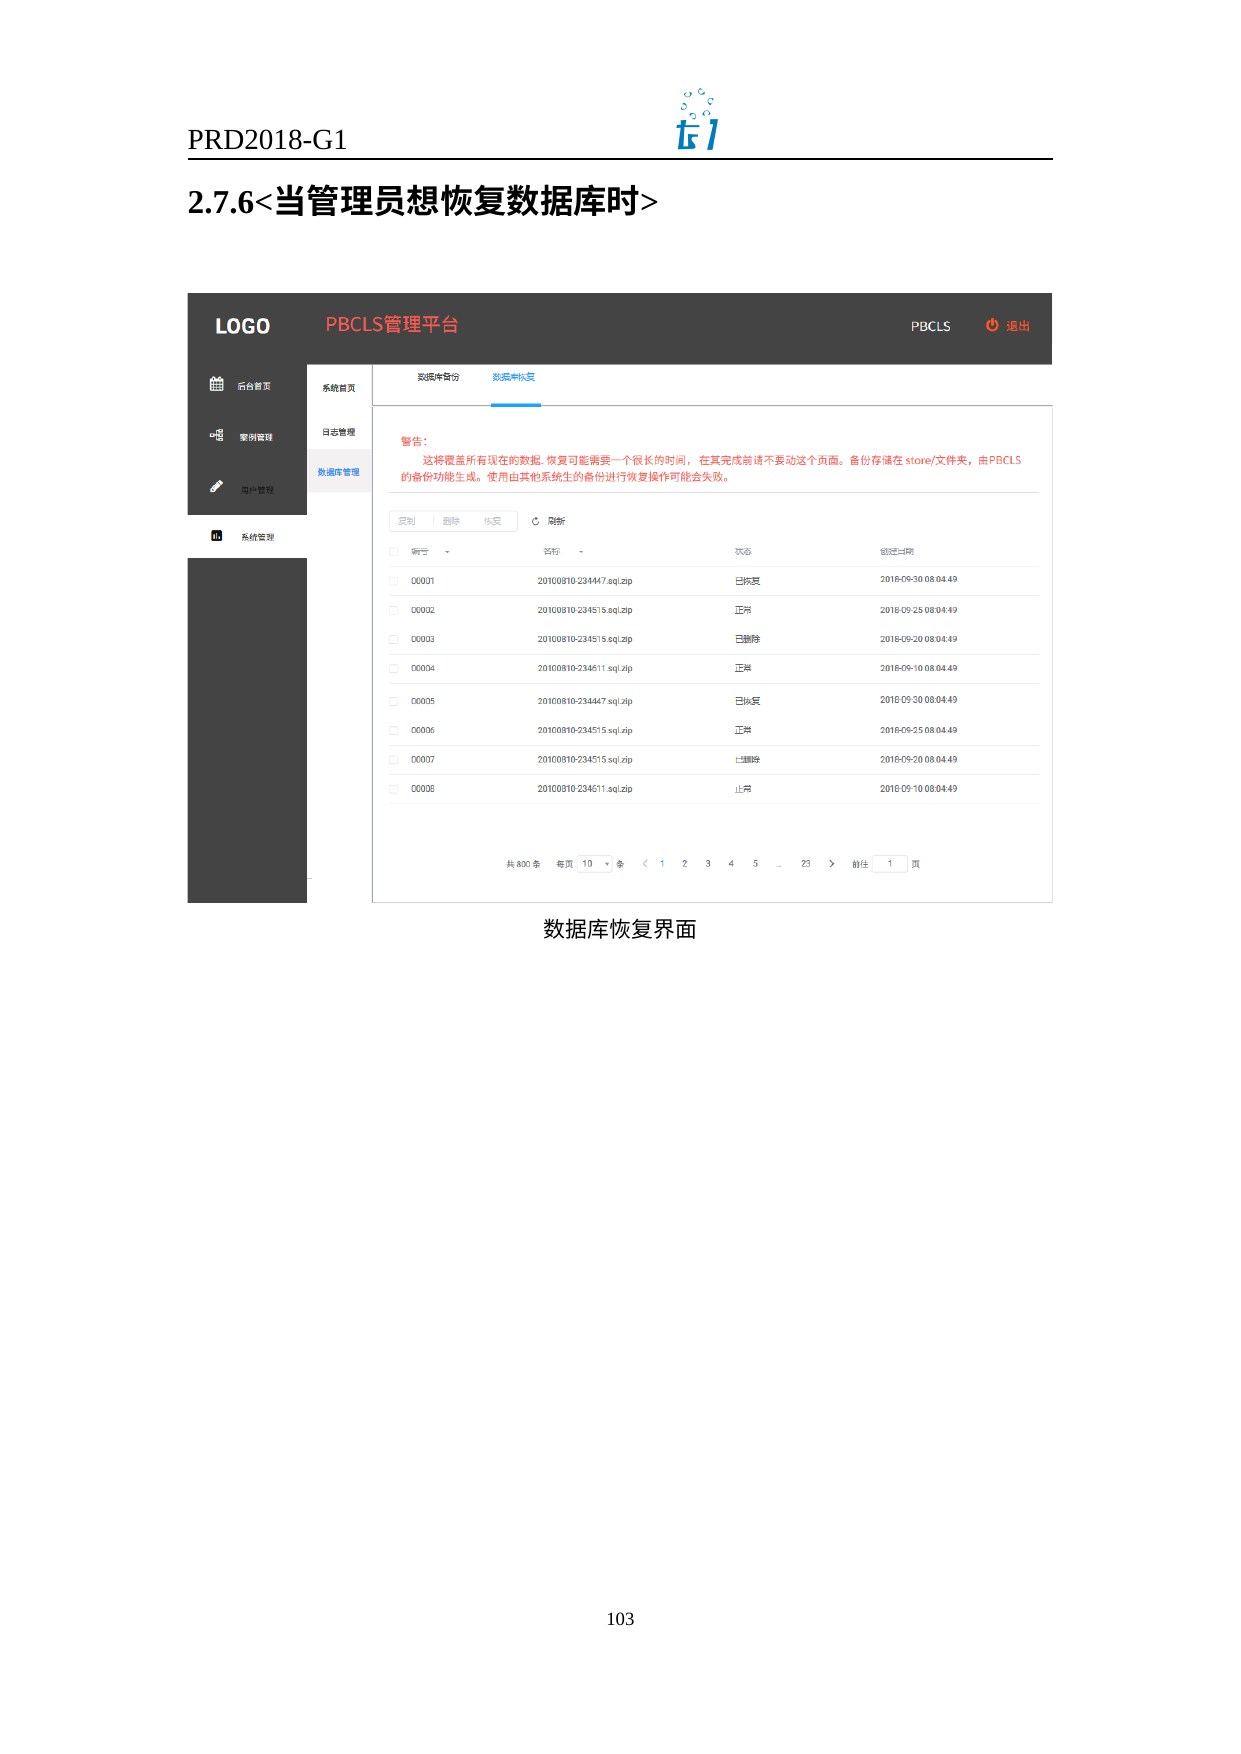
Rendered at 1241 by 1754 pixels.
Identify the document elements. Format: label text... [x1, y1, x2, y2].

text 数据库恢复界面 [187, 911, 1053, 944]
subtitle 2.7.6<当管理员想恢复数据库时> [187, 167, 1053, 232]
picture [676, 88, 719, 150]
picture [187, 293, 1053, 903]
